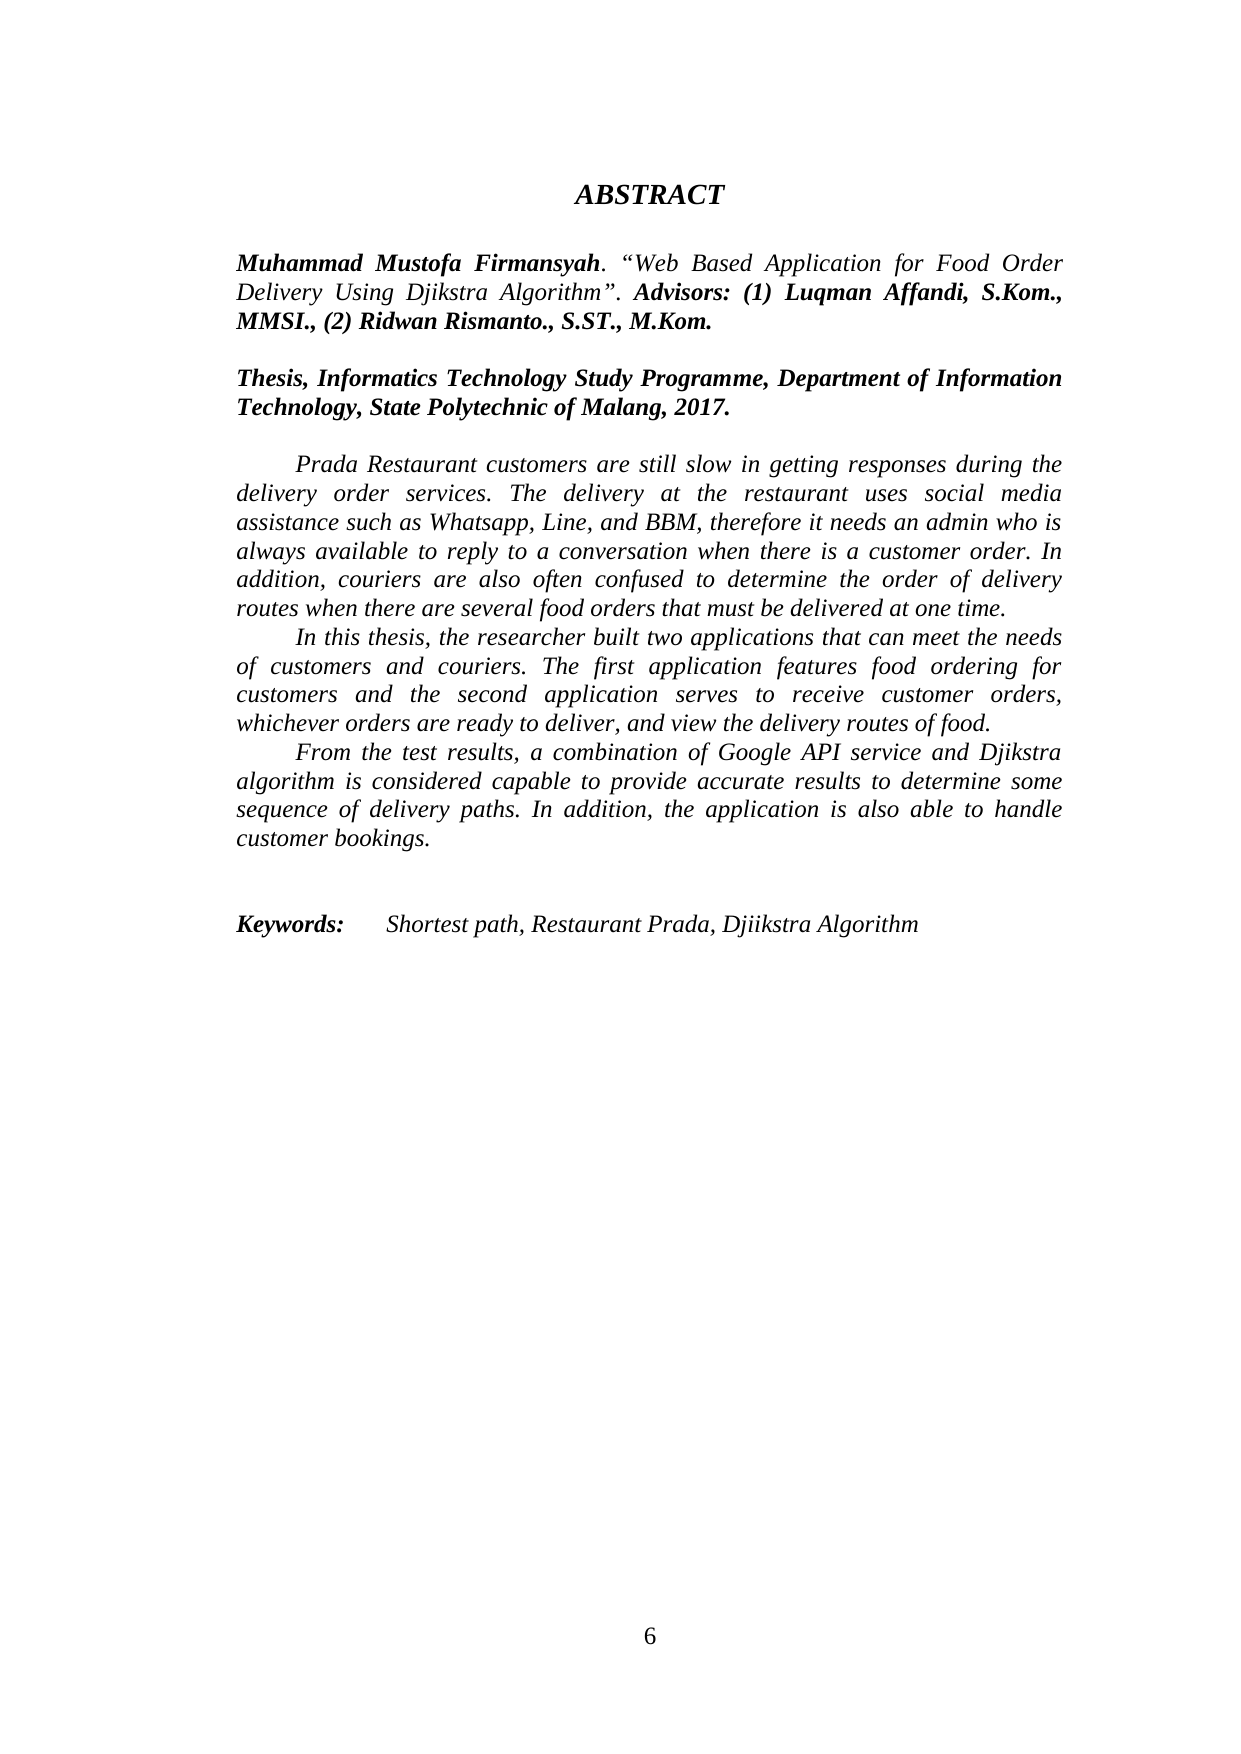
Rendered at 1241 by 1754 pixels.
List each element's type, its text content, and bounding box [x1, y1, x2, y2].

text In this thesis, the researcher built two applications that can meet the needs of customers and couriers. The first application features food ordering for customers and the second application serves to receive customer orders, whichever orders are ready to deliver, and view the delivery routes of food. [236, 622, 1063, 737]
text From the test results, a combination of Google API service and Djikstra algorithm is considered capable to provide accurate results to determine some sequence of delivery paths. In addition, the application is also able to handle customer bookings. [236, 737, 1063, 852]
text Muhammad Mustofa Firmansyah. “Web Based Application for Food Order Delivery Using Djikstra Algorithm”. Advisors: (1) Luqman Affandi, S.Kom., MMSI., (2) Ridwan Rismanto., S.ST., M.Kom. [236, 248, 1063, 334]
text Prada Restaurant customers are still slow in getting responses during the delivery order services. The delivery at the restaurant uses social media assistance such as Whatsapp, Line, and BBM, therefore it needs an admin who is always available to reply to a conversation when there is a customer order. In addition, couriers are also often confused to determine the order of delivery routes when there are several food orders that must be delivered at one time. [236, 449, 1063, 622]
text Keywords: Shortest path, Restaurant Prada, Djiikstra Algorithm [236, 909, 1063, 938]
text Thesis, Informatics Technology Study Programme, Department of Information Technology, State Polytechnic of Malang, 2017. [236, 363, 1063, 421]
subtitle ABSTRACT [236, 177, 1063, 211]
